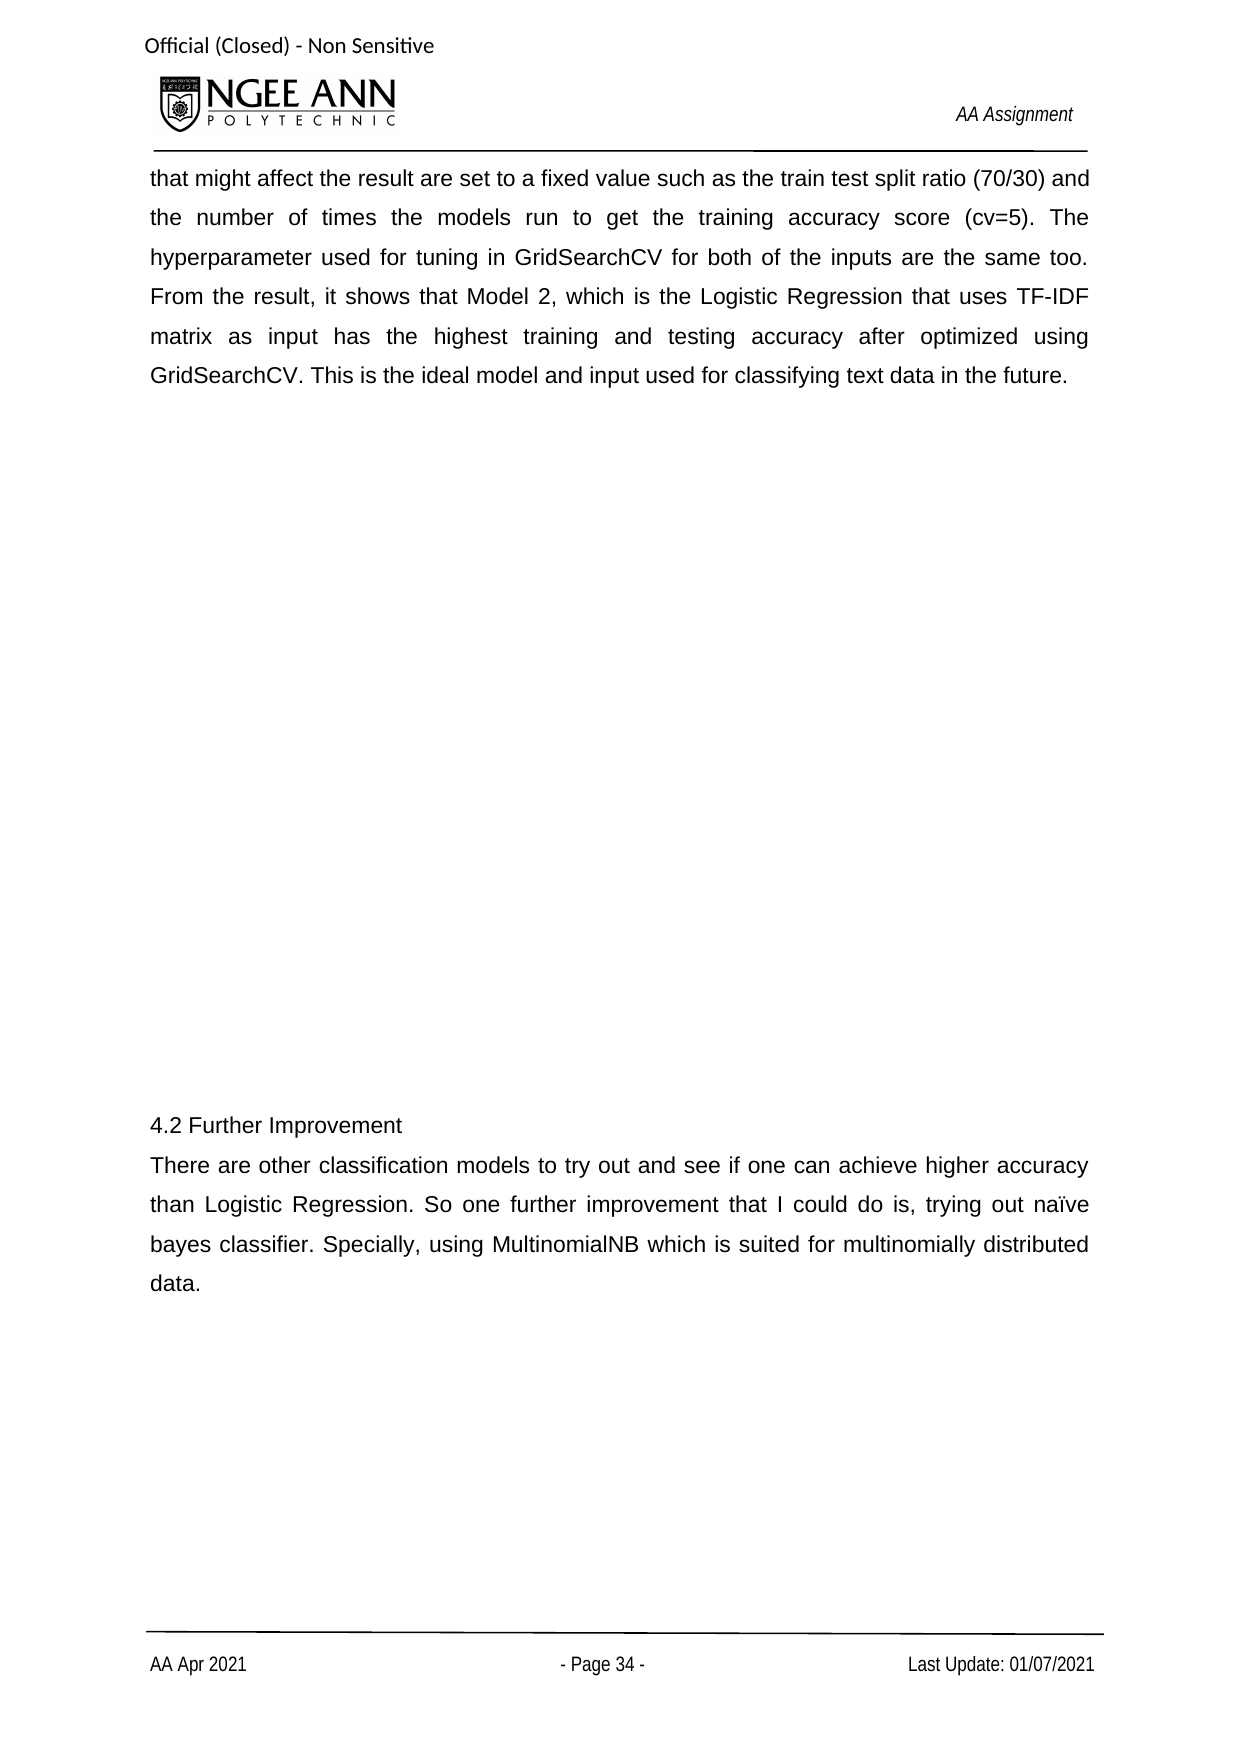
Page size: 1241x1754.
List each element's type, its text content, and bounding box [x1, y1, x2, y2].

text 4.2 Further Improvement [150, 1112, 1090, 1138]
picture [150, 75, 401, 134]
text There are other classification models to try out and see if one can achieve higher accuracy than Logistic Regression. So one further improvement that I could do is, trying out naïve bayes classifier. Specially, using MultinomialNB which is suited for multinomially distributed data. [150, 1152, 1090, 1296]
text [150, 165, 1090, 388]
